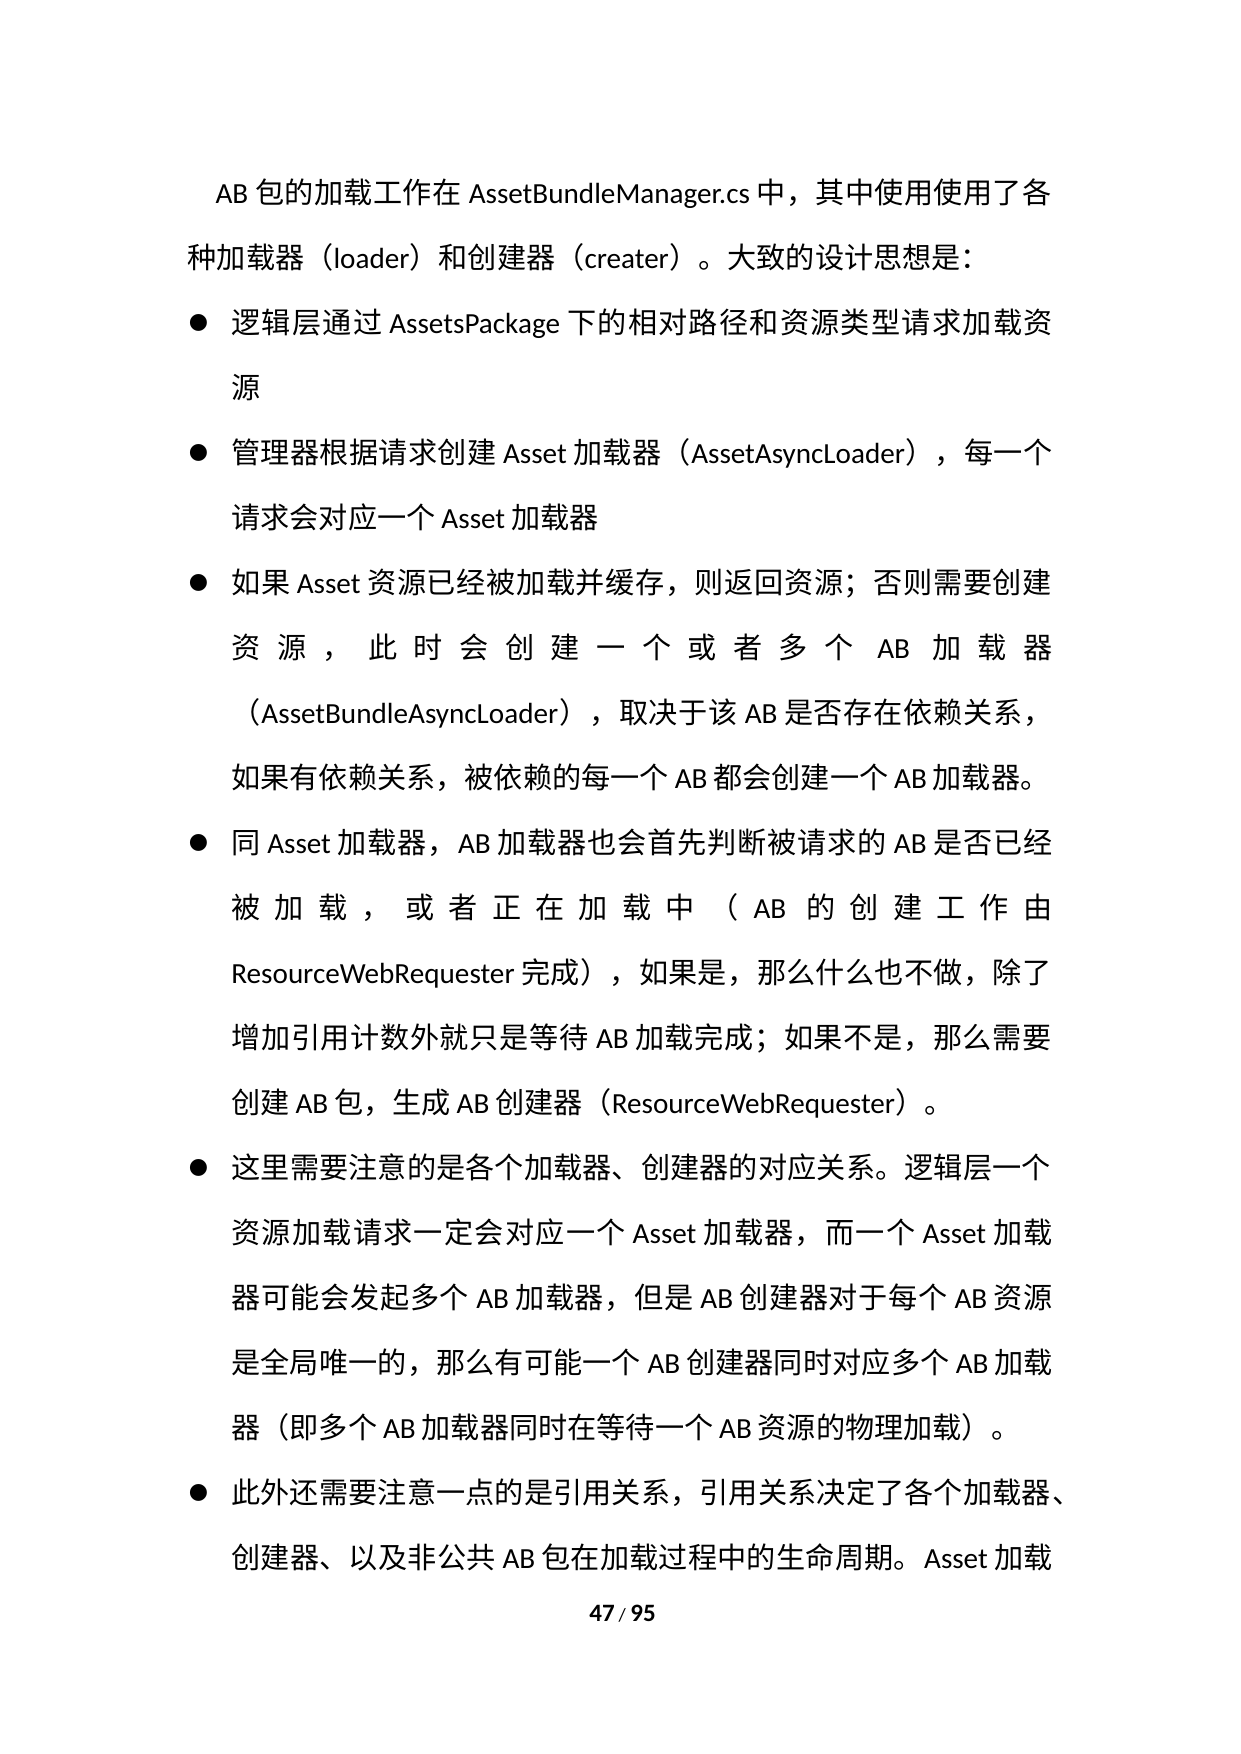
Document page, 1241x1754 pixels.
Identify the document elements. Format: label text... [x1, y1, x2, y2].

list 如果Asset资源已经被加载并缓存，则返回资源；否则需要创建资源，此时会创建一个或者多个AB加载器（AssetBundleAsyncLoader），取决于该AB是否存在依赖关系，如果有依赖关系，被依赖的每一个AB都会创建一个AB加载器。 [187, 548, 1053, 808]
text AB包的加载工作在AssetBundleManager.cs中，其中使用使用了各种加载器（loader）和创建器（creater）。大致的设计思想是： [187, 158, 1053, 288]
list 同Asset加载器，AB加载器也会首先判断被请求的AB是否已经被加载，或者正在加载中（AB的创建工作由ResourceWebRequester完成），如果是，那么什么也不做，除了增加引用计数外就只是等待AB加载完成；如果不是，那么需要创建AB包，生成AB创建器（ResourceWebRequester）。 [187, 808, 1053, 1133]
list 管理器根据请求创建Asset加载器（AssetAsyncLoader），每一个请求会对应一个Asset加载器 [187, 418, 1053, 548]
list 逻辑层通过AssetsPackage下的相对路径和资源类型请求加载资源 [187, 288, 1053, 418]
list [187, 1458, 1053, 1588]
list 这里需要注意的是各个加载器、创建器的对应关系。逻辑层一个资源加载请求一定会对应一个Asset加载器，而一个Asset加载器可能会发起多个AB加载器，但是AB创建器对于每个AB资源是全局唯一的，那么有可能一个AB创建器同时对应多个AB加载器（即多个AB加载器同时在等待一个AB资源的物理加载）。 [187, 1133, 1053, 1458]
